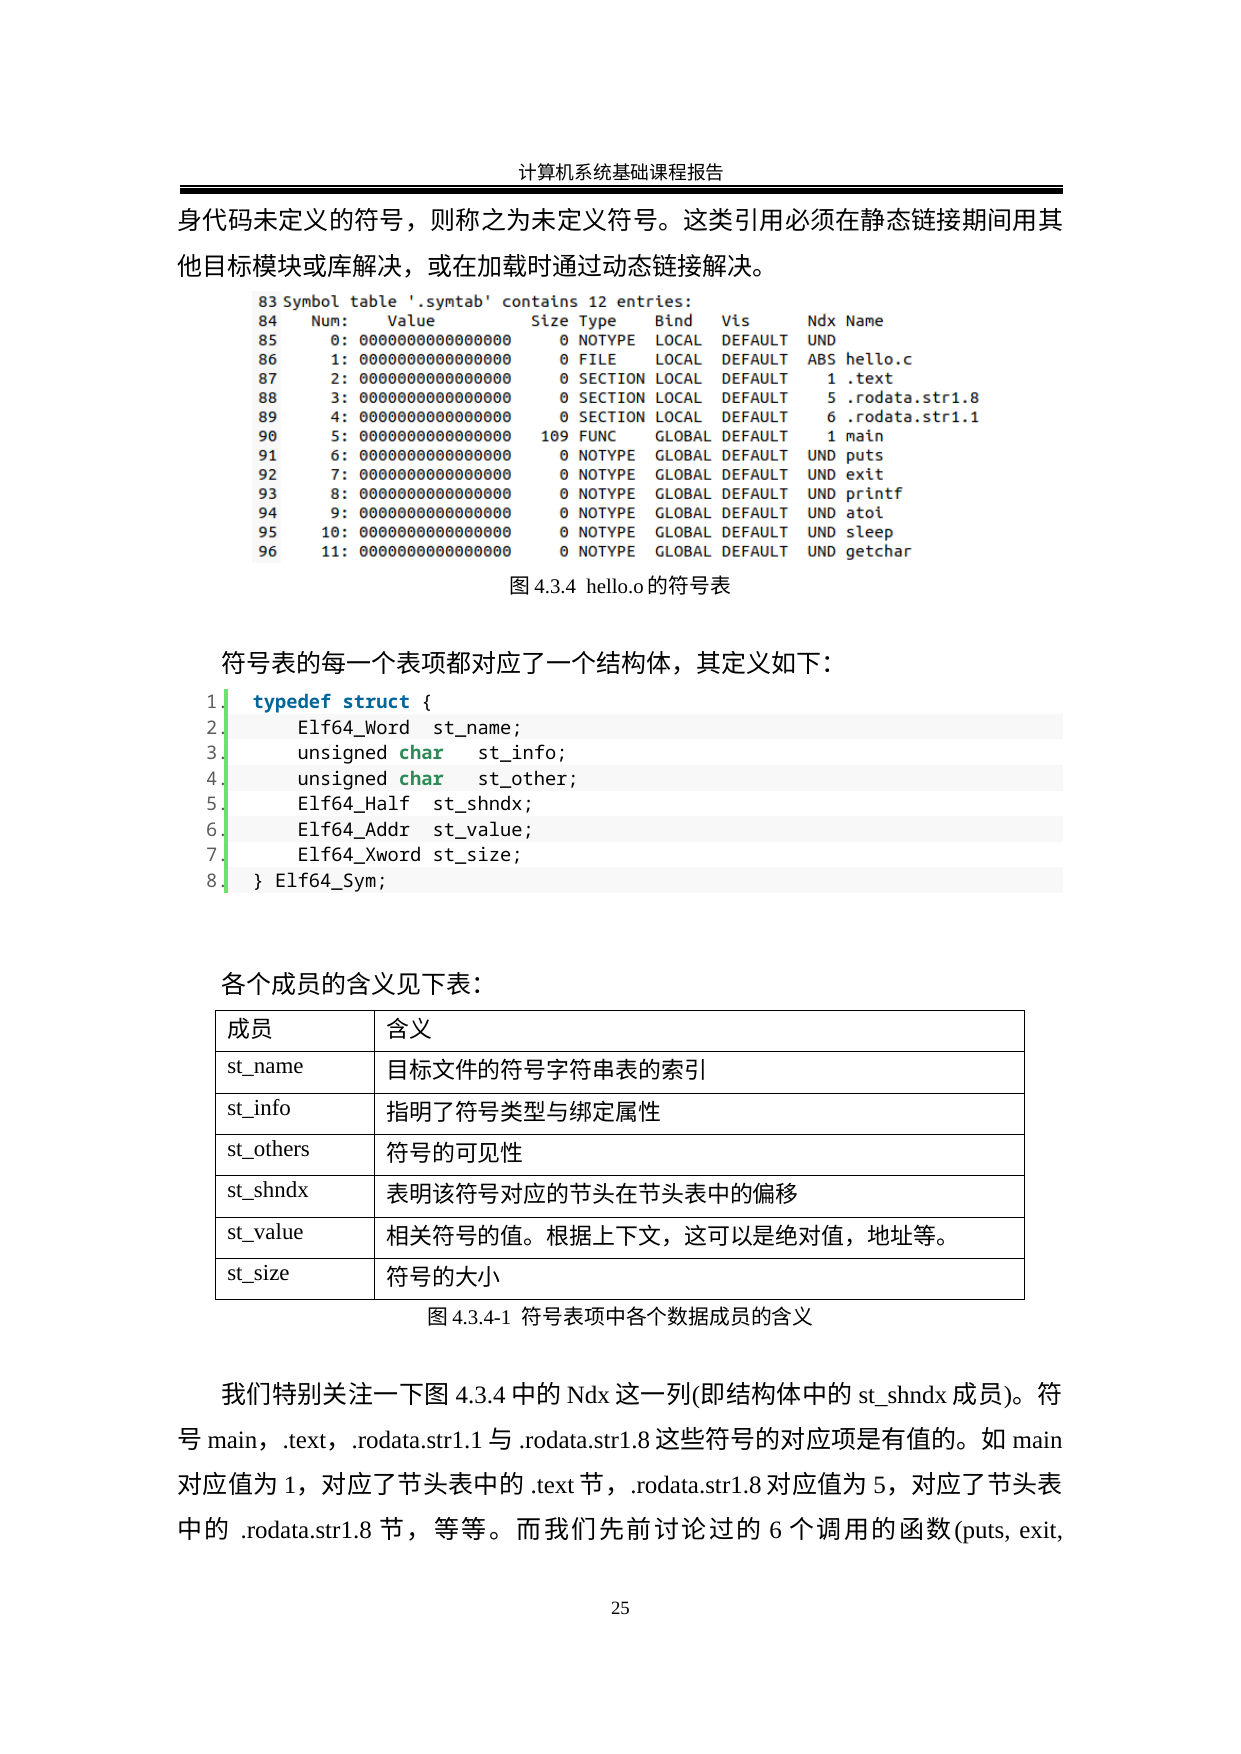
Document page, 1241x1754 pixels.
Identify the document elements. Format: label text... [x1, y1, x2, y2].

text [177, 201, 1063, 282]
table_cell 目标文件的符号字符串表的索引 [375, 1052, 1024, 1093]
table_cell st_value [216, 1218, 374, 1258]
text 图4.3.4-1 符号表项中各个数据成员的含义 [177, 1300, 1063, 1331]
table_cell st_info [216, 1094, 374, 1134]
list Elf64_Addr st_value; [228, 816, 1063, 842]
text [177, 1374, 1063, 1546]
table_cell 表明该符号对应的节头在节头表中的偏移 [375, 1176, 1024, 1217]
table_cell st_others [216, 1135, 374, 1175]
table_cell 符号的大小 [375, 1259, 1024, 1299]
list } Elf64_Sym; [228, 867, 1063, 893]
picture [252, 291, 988, 563]
list Elf64_Word st_name; [228, 714, 1063, 739]
list unsigned char st_other; [228, 765, 1063, 791]
table_header 含义 [375, 1011, 1024, 1051]
table_cell st_size [216, 1259, 374, 1299]
list Elf64_Xword st_size; [228, 842, 1063, 867]
list unsigned char st_info; [228, 739, 1063, 765]
table_cell 指明了符号类型与绑定属性 [375, 1094, 1024, 1134]
table_cell st_shndx [216, 1176, 374, 1217]
list Elf64_Half st_shndx; [228, 791, 1063, 816]
table_header 成员 [216, 1011, 374, 1051]
text 图4.3.4 hello.o的符号表 [177, 569, 1063, 600]
table_cell 符号的可见性 [375, 1135, 1024, 1175]
list typedef struct { [224, 688, 1063, 714]
table_cell st_name [216, 1052, 374, 1093]
text 符号表的每一个表项都对应了一个结构体，其定义如下： [177, 643, 1063, 679]
table_cell 相关符号的值。根据上下文，这可以是绝对值，地址等。 [375, 1218, 1024, 1258]
text 各个成员的含义见下表： [221, 964, 1063, 1001]
